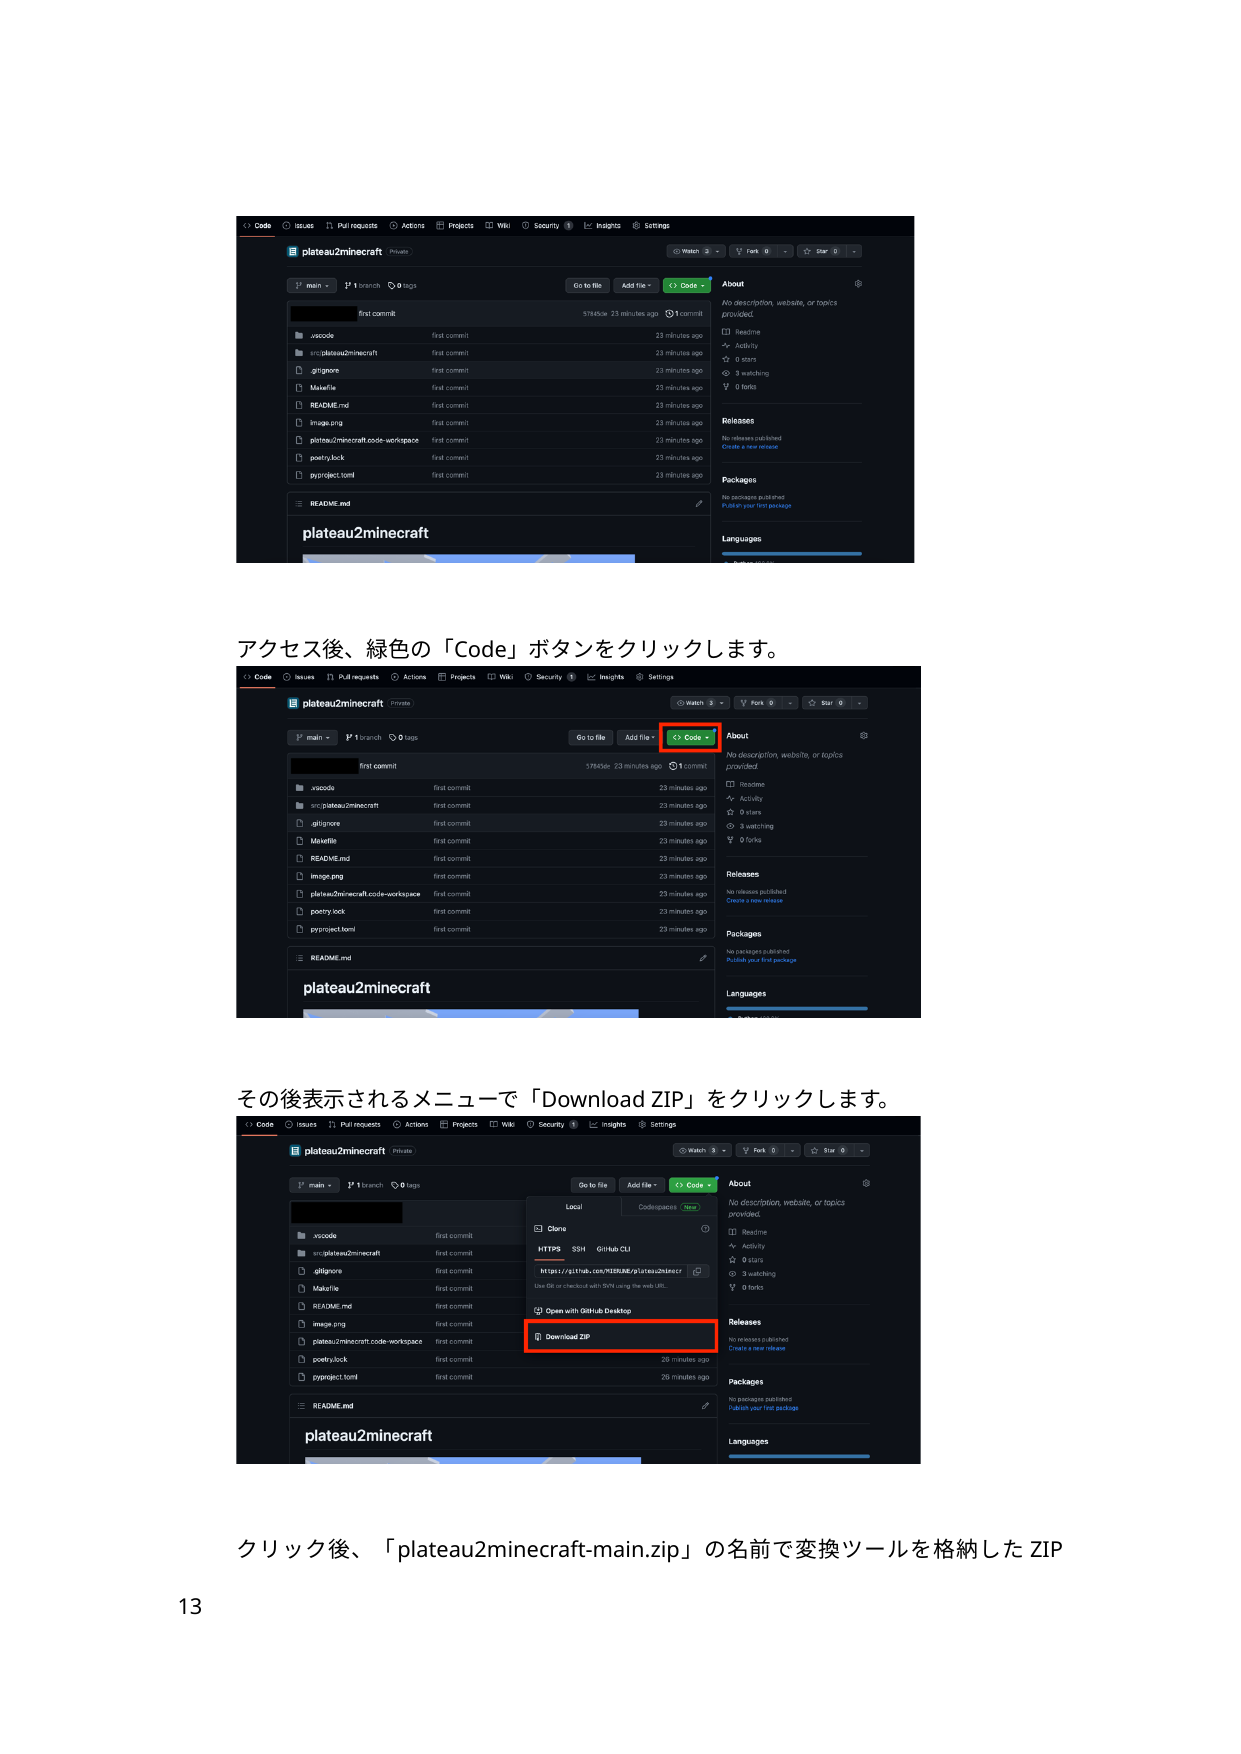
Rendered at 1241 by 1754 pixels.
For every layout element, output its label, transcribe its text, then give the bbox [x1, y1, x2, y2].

picture [236, 1116, 921, 1464]
text アクセス後、緑色の「Code」ボタンをクリックします。 [236, 629, 1063, 667]
text その後表示されるメニューで「Download ZIP」をクリックします。 [236, 1079, 1063, 1117]
picture [236, 216, 915, 563]
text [177, 1529, 1063, 1567]
picture [236, 666, 921, 1018]
